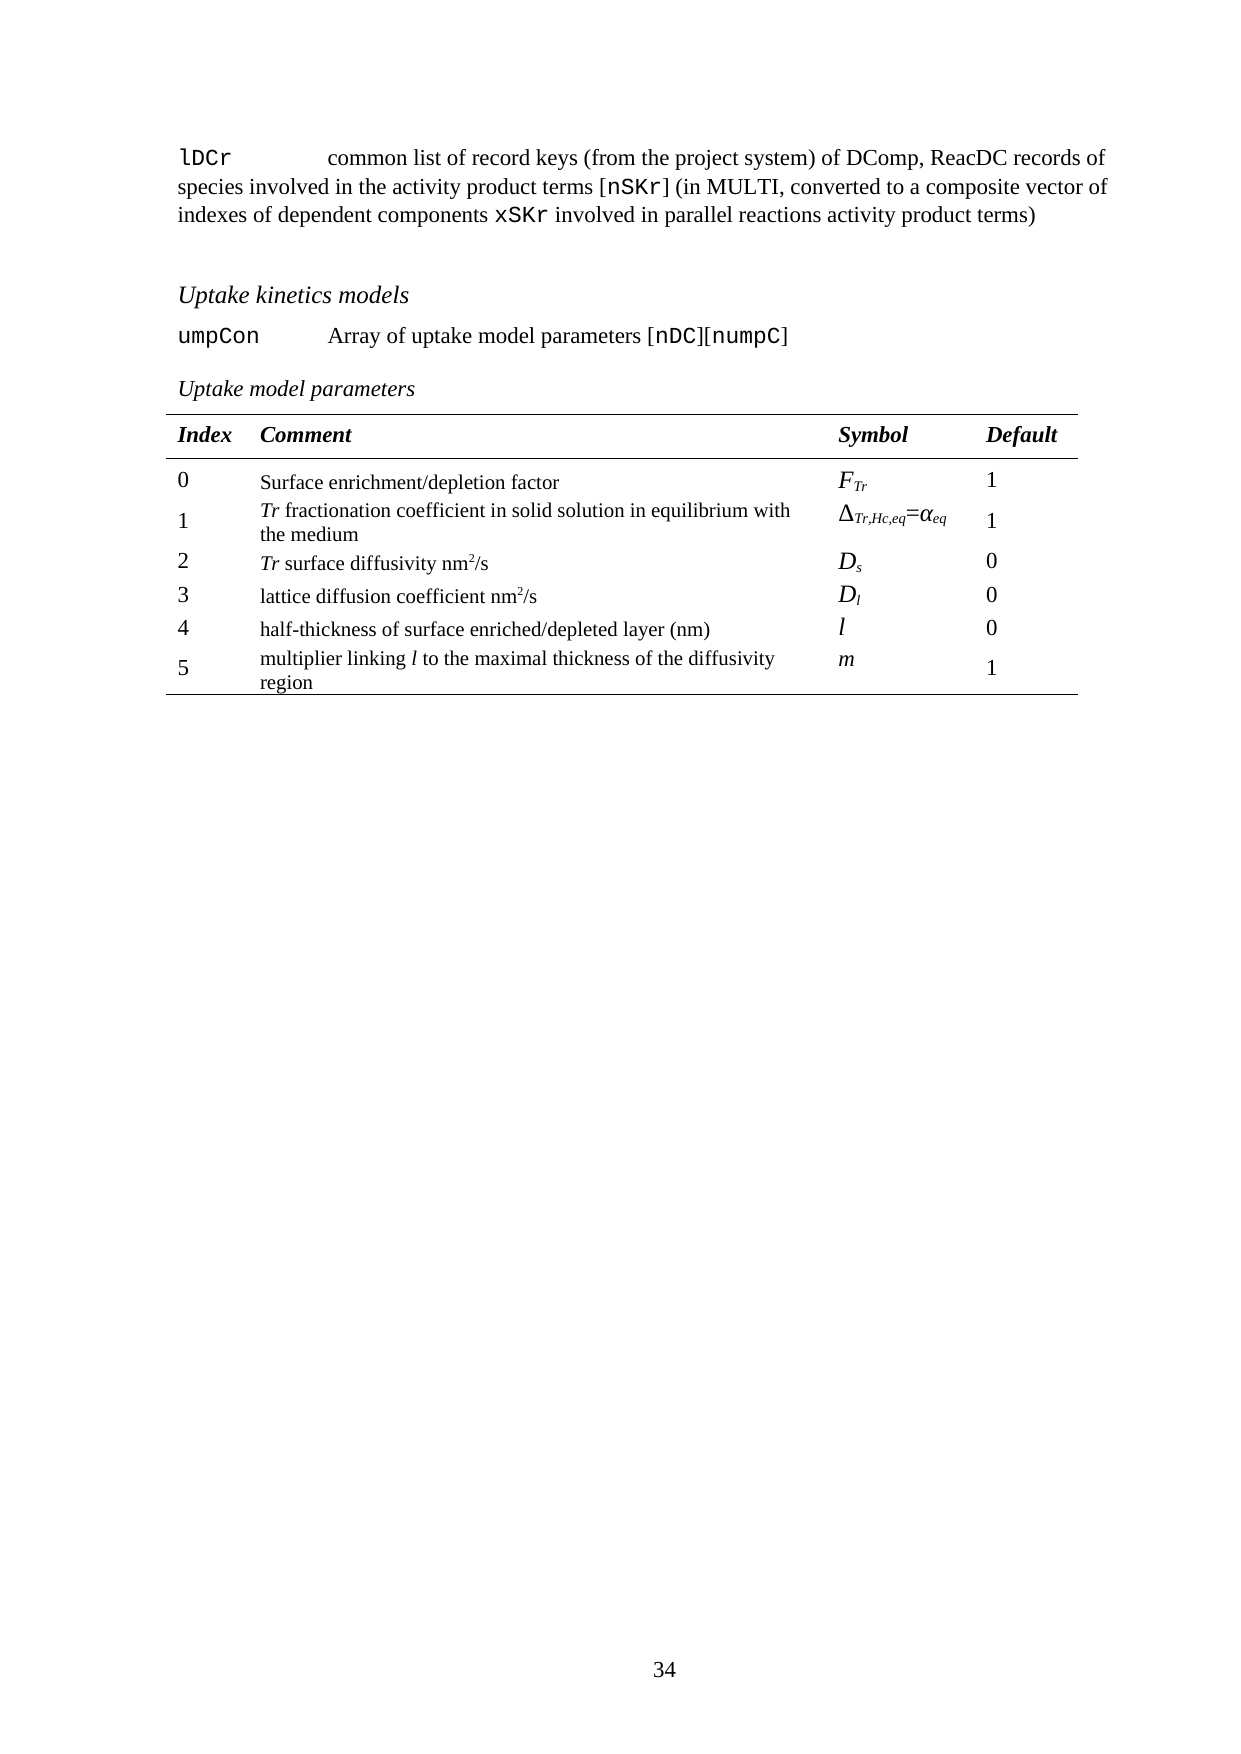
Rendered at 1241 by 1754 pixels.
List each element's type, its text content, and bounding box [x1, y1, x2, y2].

table_cell 0 [975, 546, 1078, 579]
table_cell FTr [827, 459, 974, 498]
table_cell 5 [166, 646, 248, 694]
table_cell m [827, 646, 974, 694]
text lDCr common list of record keys (from the project system) of DComp, ReacDC records of species involved in the activity product terms [nSKr] (in MULTI, converted to a composite vector of indexes of dependent components xSKr involved in parallel reactions activity product terms) [177, 144, 1152, 229]
table_cell 2 [166, 546, 248, 579]
table_cell 1 [975, 459, 1078, 498]
table_header Index [166, 415, 248, 458]
table_cell lattice diffusion coefficient nm2/s [249, 580, 827, 612]
table_header Default [975, 415, 1078, 458]
table_cell 1 [975, 646, 1078, 694]
table_cell 1 [166, 498, 248, 546]
table_cell half-thickness of surface enriched/depleted layer (nm) [249, 613, 827, 646]
table_cell Surface enrichment/depletion factor [249, 459, 827, 498]
table_header Symbol [827, 415, 974, 458]
table_header Comment [249, 415, 827, 458]
text Uptake kinetics models [177, 281, 1152, 309]
text umpCon Array of uptake model parameters [nDC][numpC] [177, 322, 1152, 350]
table_cell l [827, 613, 974, 646]
table_cell 0 [166, 459, 248, 498]
table_cell 4 [166, 613, 248, 646]
table_cell Ds [827, 546, 974, 579]
table_cell ΔTr,Hc,eq=αeq [827, 498, 974, 546]
table_cell 0 [975, 580, 1078, 612]
table_cell 1 [975, 498, 1078, 546]
table_cell 0 [975, 613, 1078, 646]
text Uptake model parameters [177, 375, 1152, 401]
table_cell Dl [827, 580, 974, 612]
table_cell Tr surface diffusivity nm2/s [249, 546, 827, 579]
table_cell multiplier linking l to the maximal thickness of the diffusivity region [249, 646, 827, 694]
table_cell Tr fractionation coefficient in solid solution in equilibrium with the medium [249, 498, 827, 546]
table_cell 3 [166, 580, 248, 612]
